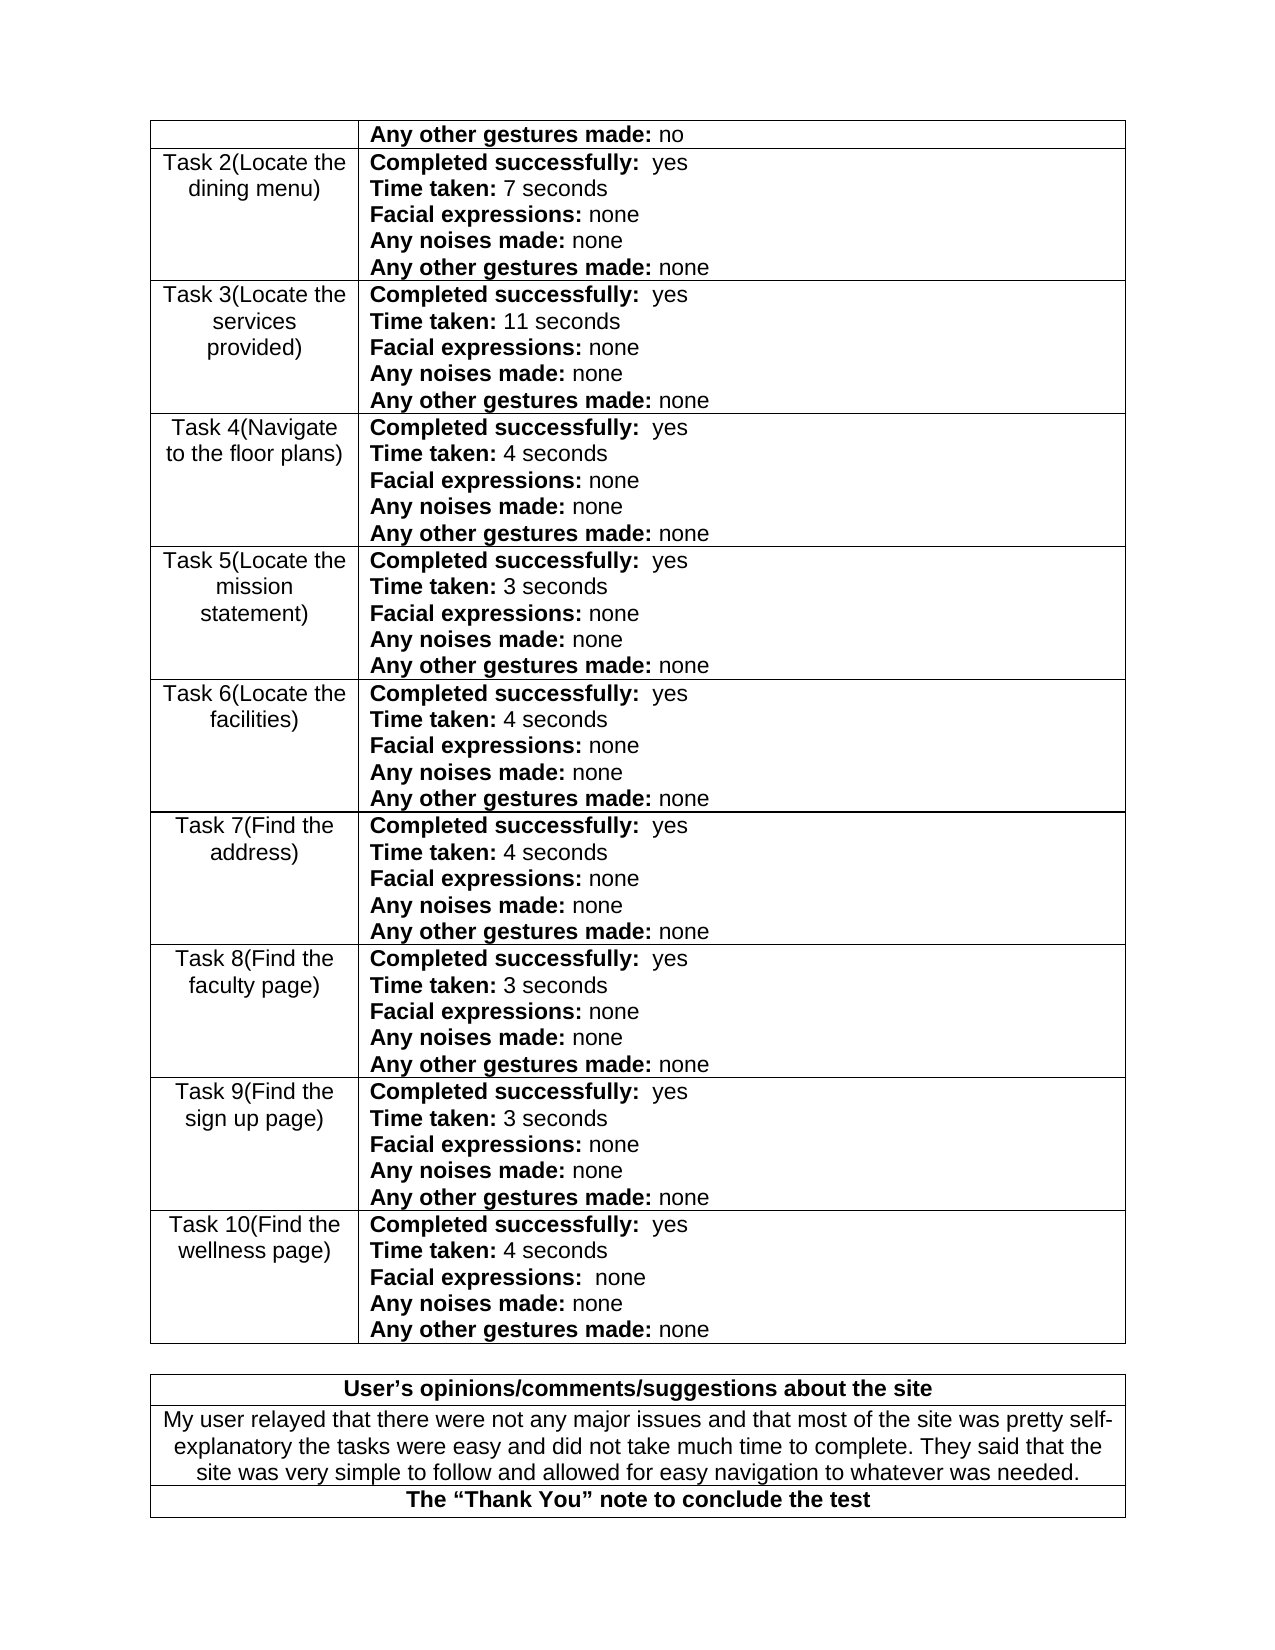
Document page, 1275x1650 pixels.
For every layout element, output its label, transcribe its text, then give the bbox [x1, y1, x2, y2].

table_header User’s opinions/comments/suggestions about the site [151, 1375, 1125, 1405]
table_cell Task 5(Locate the mission statement) [151, 547, 358, 679]
table_cell Task 6(Locate the facilities) [151, 680, 358, 811]
table_cell Completed successfully: yes Time taken: 3 seconds Facial expressions: none Any noises made: none Any other gestures made: none [359, 547, 1125, 679]
table_cell Task 2(Locate the dining menu) [151, 149, 358, 280]
table_cell Completed successfully: yes Time taken: 4 seconds Facial expressions: none Any noises made: none Any other gestures made: none [359, 414, 1125, 546]
table_cell Task 4(Navigate to the floor plans) [151, 414, 358, 546]
table_cell Completed successfully: yes Time taken: 3 seconds Facial expressions: none Any noises made: none Any other gestures made: none [359, 1078, 1125, 1210]
table_cell Task 7(Find the address) [151, 813, 358, 944]
table_cell Completed successfully: yes Time taken: 7 seconds Facial expressions: none Any noises made: none Any other gestures made: none [359, 149, 1125, 280]
table_cell The “Thank You” note to conclude the test [151, 1486, 1125, 1517]
table_cell Completed successfully: yes Time taken: 11 seconds Facial expressions: none Any noises made: none Any other gestures made: none [359, 281, 1125, 413]
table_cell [359, 121, 1125, 147]
table_cell Task 10(Find the wellness page) [151, 1211, 358, 1343]
table_cell Task 8(Find the faculty page) [151, 945, 358, 1077]
table_cell Completed successfully: yes Time taken: 3 seconds Facial expressions: none Any noises made: none Any other gestures made: none [359, 945, 1125, 1077]
table_cell My user relayed that there were not any major issues and that most of the site was pretty self-explanatory the tasks were easy and did not take much time to complete. They said that the site was very simple to follow and allowed for easy navigation to whatever was needed. [151, 1406, 1125, 1485]
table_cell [151, 121, 358, 147]
table_cell Completed successfully: yes Time taken: 4 seconds Facial expressions: none Any noises made: none Any other gestures made: none [359, 1211, 1125, 1343]
table_cell Task 9(Find the sign up page) [151, 1078, 358, 1210]
table_cell Completed successfully: yes Time taken: 4 seconds Facial expressions: none Any noises made: none Any other gestures made: none [359, 680, 1125, 811]
table_cell Completed successfully: yes Time taken: 4 seconds Facial expressions: none Any noises made: none Any other gestures made: none [359, 813, 1125, 944]
table_cell Task 3(Locate the services provided) [151, 281, 358, 413]
